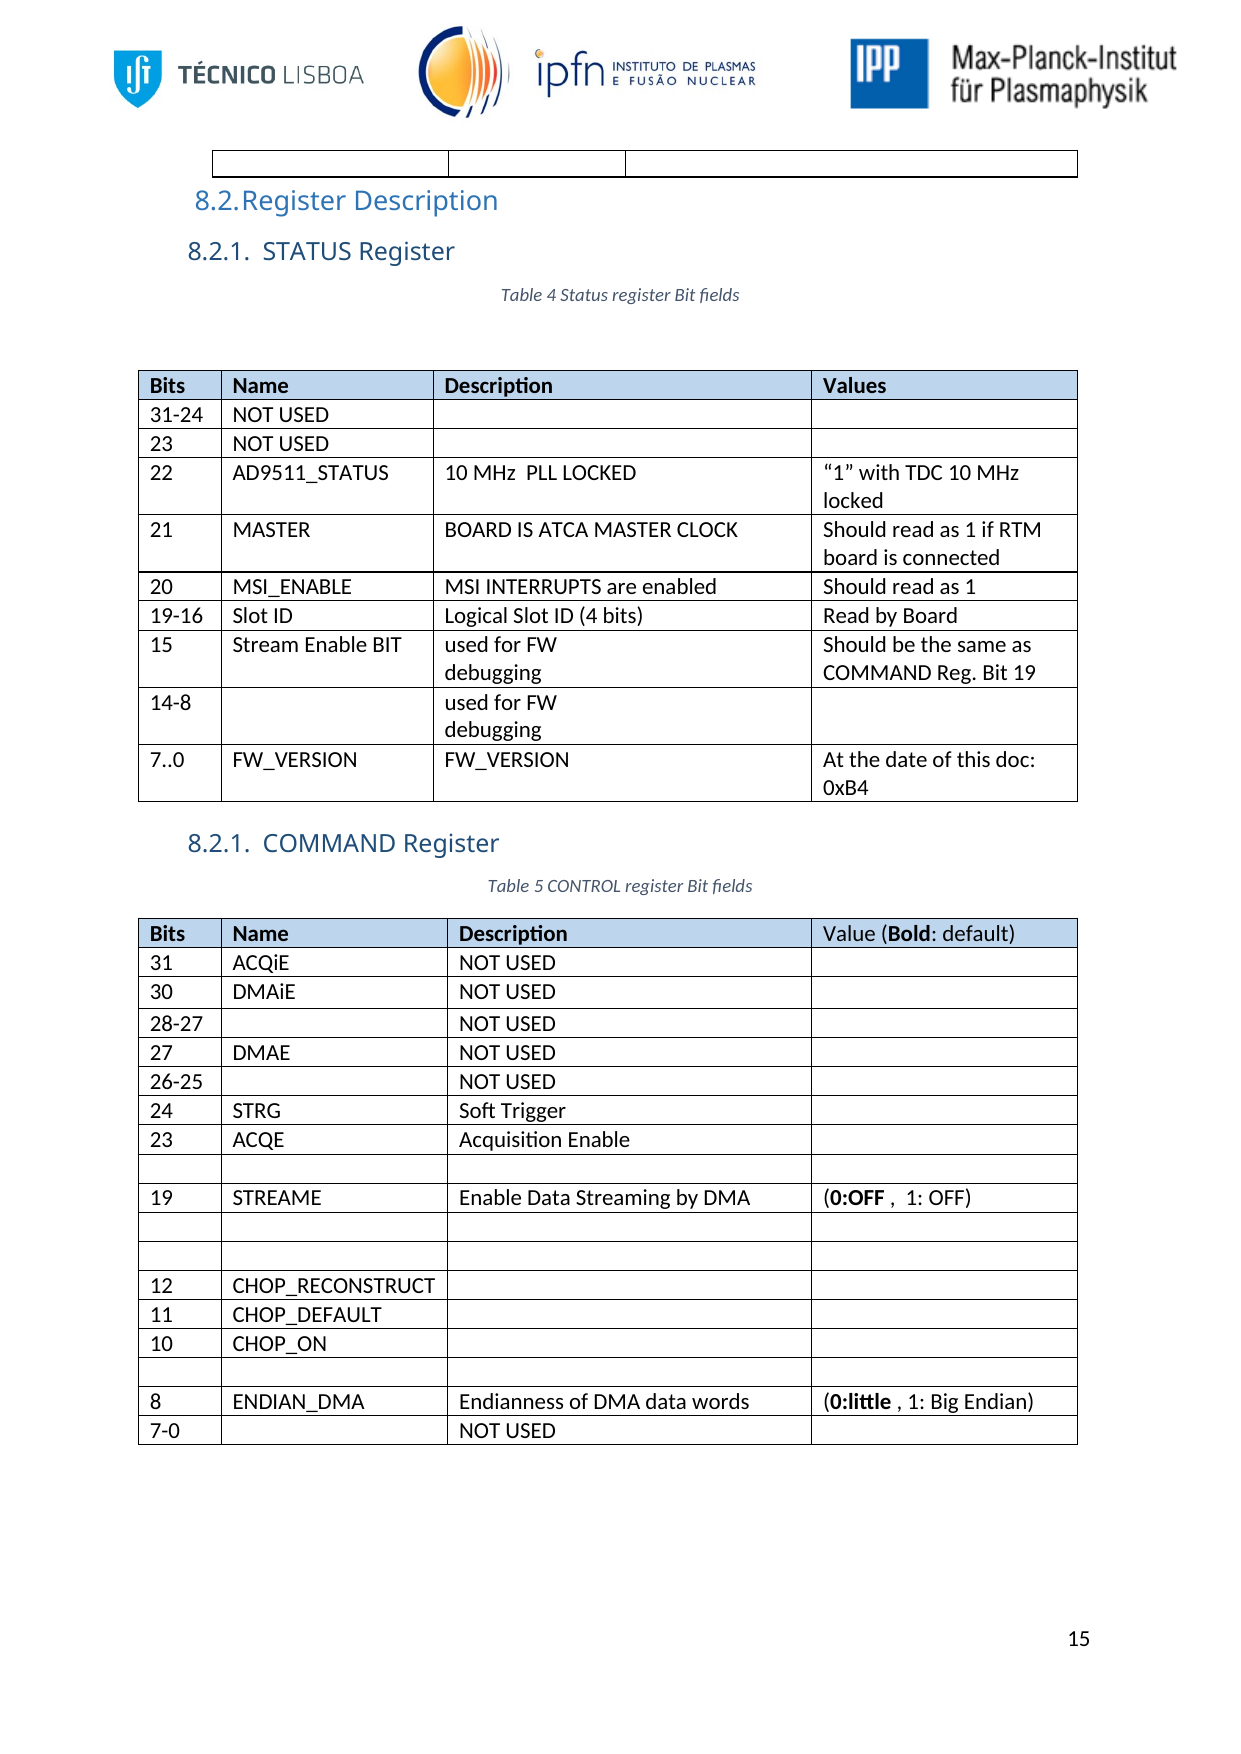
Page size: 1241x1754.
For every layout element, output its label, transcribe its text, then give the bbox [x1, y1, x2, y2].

table_cell [812, 429, 1077, 457]
table_cell 10 [139, 1329, 221, 1357]
text Table 4 Status register Bit fields [150, 283, 1090, 306]
table_cell CHOP_DEFAULT [222, 1300, 447, 1328]
table_cell Enable Data Streaming by DMA [448, 1184, 811, 1212]
table_cell [448, 1155, 811, 1182]
table_cell [222, 1213, 447, 1241]
table_cell Logical Slot ID (4 bits) [434, 601, 811, 629]
table_cell [448, 1329, 811, 1357]
table_cell ACQiE [222, 948, 447, 976]
table_header Bits [139, 919, 221, 947]
table_header Name [222, 919, 447, 947]
table_cell [812, 1358, 1077, 1386]
table_cell [812, 1300, 1077, 1328]
table_cell NOT USED [448, 1009, 811, 1037]
table_cell Acquisition Enable [448, 1125, 811, 1153]
table_cell [222, 1416, 447, 1444]
table_cell [448, 1213, 811, 1241]
table_cell [812, 1329, 1077, 1357]
table_cell [434, 400, 811, 428]
picture [826, 25, 1210, 123]
table_header Name [222, 371, 433, 399]
table_cell used for FW debugging [434, 631, 811, 687]
table_cell [812, 1038, 1077, 1066]
table_cell 12 [139, 1271, 221, 1299]
subtitle Register Description [194, 182, 1090, 218]
table_cell Soft Trigger [448, 1096, 811, 1124]
table_cell NOT USED [448, 1416, 811, 1444]
table_cell MSI_ENABLE [222, 573, 433, 600]
table_cell Endianness of DMA data words [448, 1387, 811, 1415]
table_cell used for FW debugging [434, 688, 811, 744]
table_cell 24 [139, 1096, 221, 1124]
table_cell [139, 1213, 221, 1241]
table_cell 10 MHz PLL LOCKED [434, 458, 811, 514]
table_cell Stream Enable BIT [222, 631, 433, 687]
subtitle STATUS Register [187, 234, 1090, 268]
table_cell “1” with TDC 10 MHz locked [812, 458, 1077, 514]
table_cell 31-24 [139, 400, 221, 428]
table_cell Read by Board [812, 601, 1077, 629]
table_cell ACQE [222, 1125, 447, 1153]
table_cell [448, 1242, 811, 1270]
table_cell CHOP_ON [222, 1329, 447, 1357]
table_cell NOT USED [448, 1038, 811, 1066]
picture [79, 42, 392, 114]
table_cell [448, 1271, 811, 1299]
table_cell MSI INTERRUPTS are enabled [434, 573, 811, 600]
table_cell 27 [139, 1038, 221, 1066]
table_cell 19 [139, 1184, 221, 1212]
table_cell [812, 977, 1077, 1008]
table_cell NOT USED [448, 977, 811, 1008]
table_header Values [812, 371, 1077, 399]
table_cell 31 [139, 948, 221, 976]
table_header Bits [139, 371, 221, 399]
table_cell NOT USED [222, 429, 433, 457]
table_cell 19-16 [139, 601, 221, 629]
table_cell NOT USED [448, 1067, 811, 1095]
table_cell STREAME [222, 1184, 447, 1212]
table_cell (0:OFF , 1: OFF) [812, 1184, 1077, 1212]
table_cell DMAiE [222, 977, 447, 1008]
table_cell [139, 1155, 221, 1182]
table_cell 20 [139, 573, 221, 600]
table_cell [812, 1009, 1077, 1037]
table_cell [812, 1271, 1077, 1299]
table_cell 23 [139, 429, 221, 457]
table_cell STRG [222, 1096, 447, 1124]
table_cell [812, 688, 1077, 744]
table_cell Should read as 1 if RTM board is connected [812, 515, 1077, 571]
table_cell [222, 1242, 447, 1270]
table_cell NOT USED [222, 400, 433, 428]
table_cell [448, 1358, 811, 1386]
table_cell 7-0 [139, 1416, 221, 1444]
table_cell AD9511_STATUS [222, 458, 433, 514]
table_cell At the date of this doc: 0xB4 [812, 745, 1077, 801]
table_cell Should read as 1 [812, 573, 1077, 600]
table_cell CHOP_RECONSTRUCT [222, 1271, 447, 1299]
table_cell 15 [139, 631, 221, 687]
table_cell [812, 948, 1077, 976]
table_cell ENDIAN_DMA [222, 1387, 447, 1415]
table_header Description [448, 919, 811, 947]
table_header [449, 151, 625, 176]
table_cell FW_VERSION [222, 745, 433, 801]
picture [403, 16, 763, 130]
table_cell 8 [139, 1387, 221, 1415]
table_cell Slot ID [222, 601, 433, 629]
table_header Value (Bold: default) [812, 919, 1077, 947]
table_cell 28-27 [139, 1009, 221, 1037]
table_cell NOT USED [448, 948, 811, 976]
table_cell [222, 688, 433, 744]
table_cell [812, 1067, 1077, 1095]
table_cell 30 [139, 977, 221, 1008]
table_cell 22 [139, 458, 221, 514]
table_cell 21 [139, 515, 221, 571]
table_cell FW_VERSION [434, 745, 811, 801]
table_header [213, 151, 448, 176]
table_cell 14-8 [139, 688, 221, 744]
table_cell [222, 1155, 447, 1182]
subtitle COMMAND Register [187, 371, 1090, 859]
table_cell [812, 1213, 1077, 1241]
table_cell 23 [139, 1125, 221, 1153]
table_cell Should be the same as COMMAND Reg. Bit 19 [812, 631, 1077, 687]
table_cell MASTER [222, 515, 433, 571]
table_cell [812, 400, 1077, 428]
table_cell (0:little , 1: Big Endian) [812, 1387, 1077, 1415]
table_cell [448, 1300, 811, 1328]
table_header Description [434, 371, 811, 399]
text Table 5 CONTROL register Bit fields [150, 874, 1090, 897]
table_cell [812, 1416, 1077, 1444]
table_cell [222, 1009, 447, 1037]
table_cell 11 [139, 1300, 221, 1328]
table_cell [434, 429, 811, 457]
table_cell [139, 1242, 221, 1270]
table_cell [812, 1242, 1077, 1270]
table_cell [812, 1125, 1077, 1153]
table_cell 7..0 [139, 745, 221, 801]
table_cell [222, 1067, 447, 1095]
table_cell BOARD IS ATCA MASTER CLOCK [434, 515, 811, 571]
table_cell [812, 1096, 1077, 1124]
table_cell [139, 1358, 221, 1386]
table_header [626, 151, 1077, 176]
table_cell DMAE [222, 1038, 447, 1066]
table_cell [222, 1358, 447, 1386]
table_cell 26-25 [139, 1067, 221, 1095]
table_cell [812, 1155, 1077, 1182]
